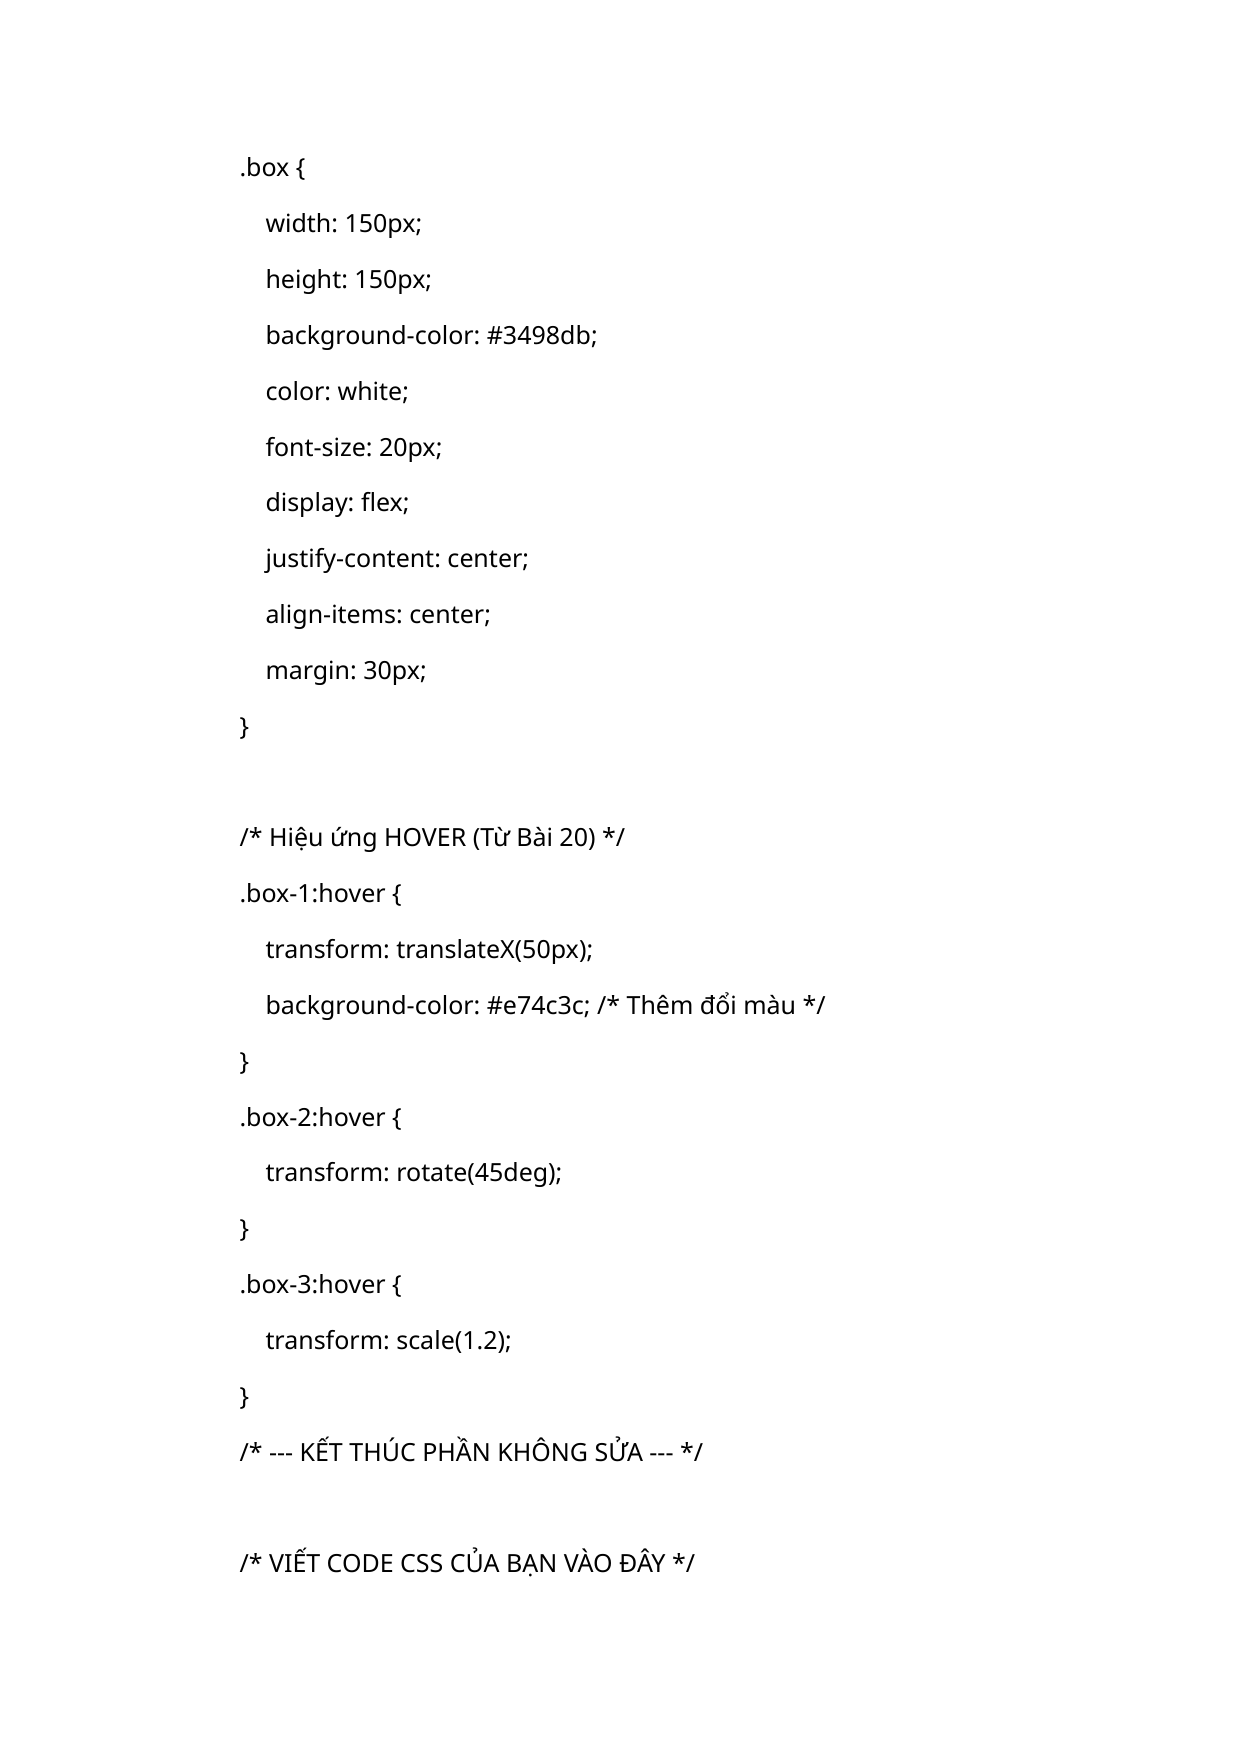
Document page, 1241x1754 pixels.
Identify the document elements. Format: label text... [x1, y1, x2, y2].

text /* Hiệu ứng HOVER (Từ Bài 20) */ [187, 820, 1090, 854]
text } [187, 1211, 1090, 1245]
text color: white; [187, 373, 1090, 407]
text } [187, 1378, 1090, 1412]
text transform: rotate(45deg); [187, 1155, 1090, 1189]
text /* VIẾT CODE CSS CỦA BẠN VÀO ĐÂY */ [187, 1546, 1090, 1580]
text /* --- KẾT THÚC PHẦN KHÔNG SỬA --- */ [187, 1434, 1090, 1468]
text background-color: #e74c3c; /* Thêm đổi màu */ [187, 987, 1090, 1022]
text } [187, 1043, 1090, 1077]
text margin: 30px; [187, 652, 1090, 687]
text .box-3:hover { [187, 1267, 1090, 1301]
text .box { [187, 150, 1090, 184]
text justify-content: center; [187, 541, 1090, 575]
text background-color: #3498db; [187, 317, 1090, 352]
text transform: translateX(50px); [187, 932, 1090, 966]
text } [187, 708, 1090, 742]
text .box-2:hover { [187, 1099, 1090, 1133]
text width: 150px; [187, 206, 1090, 240]
text transform: scale(1.2); [187, 1322, 1090, 1357]
text align-items: center; [187, 597, 1090, 631]
text font-size: 20px; [187, 429, 1090, 463]
text display: flex; [187, 485, 1090, 519]
text height: 150px; [187, 262, 1090, 296]
text .box-1:hover { [187, 876, 1090, 910]
